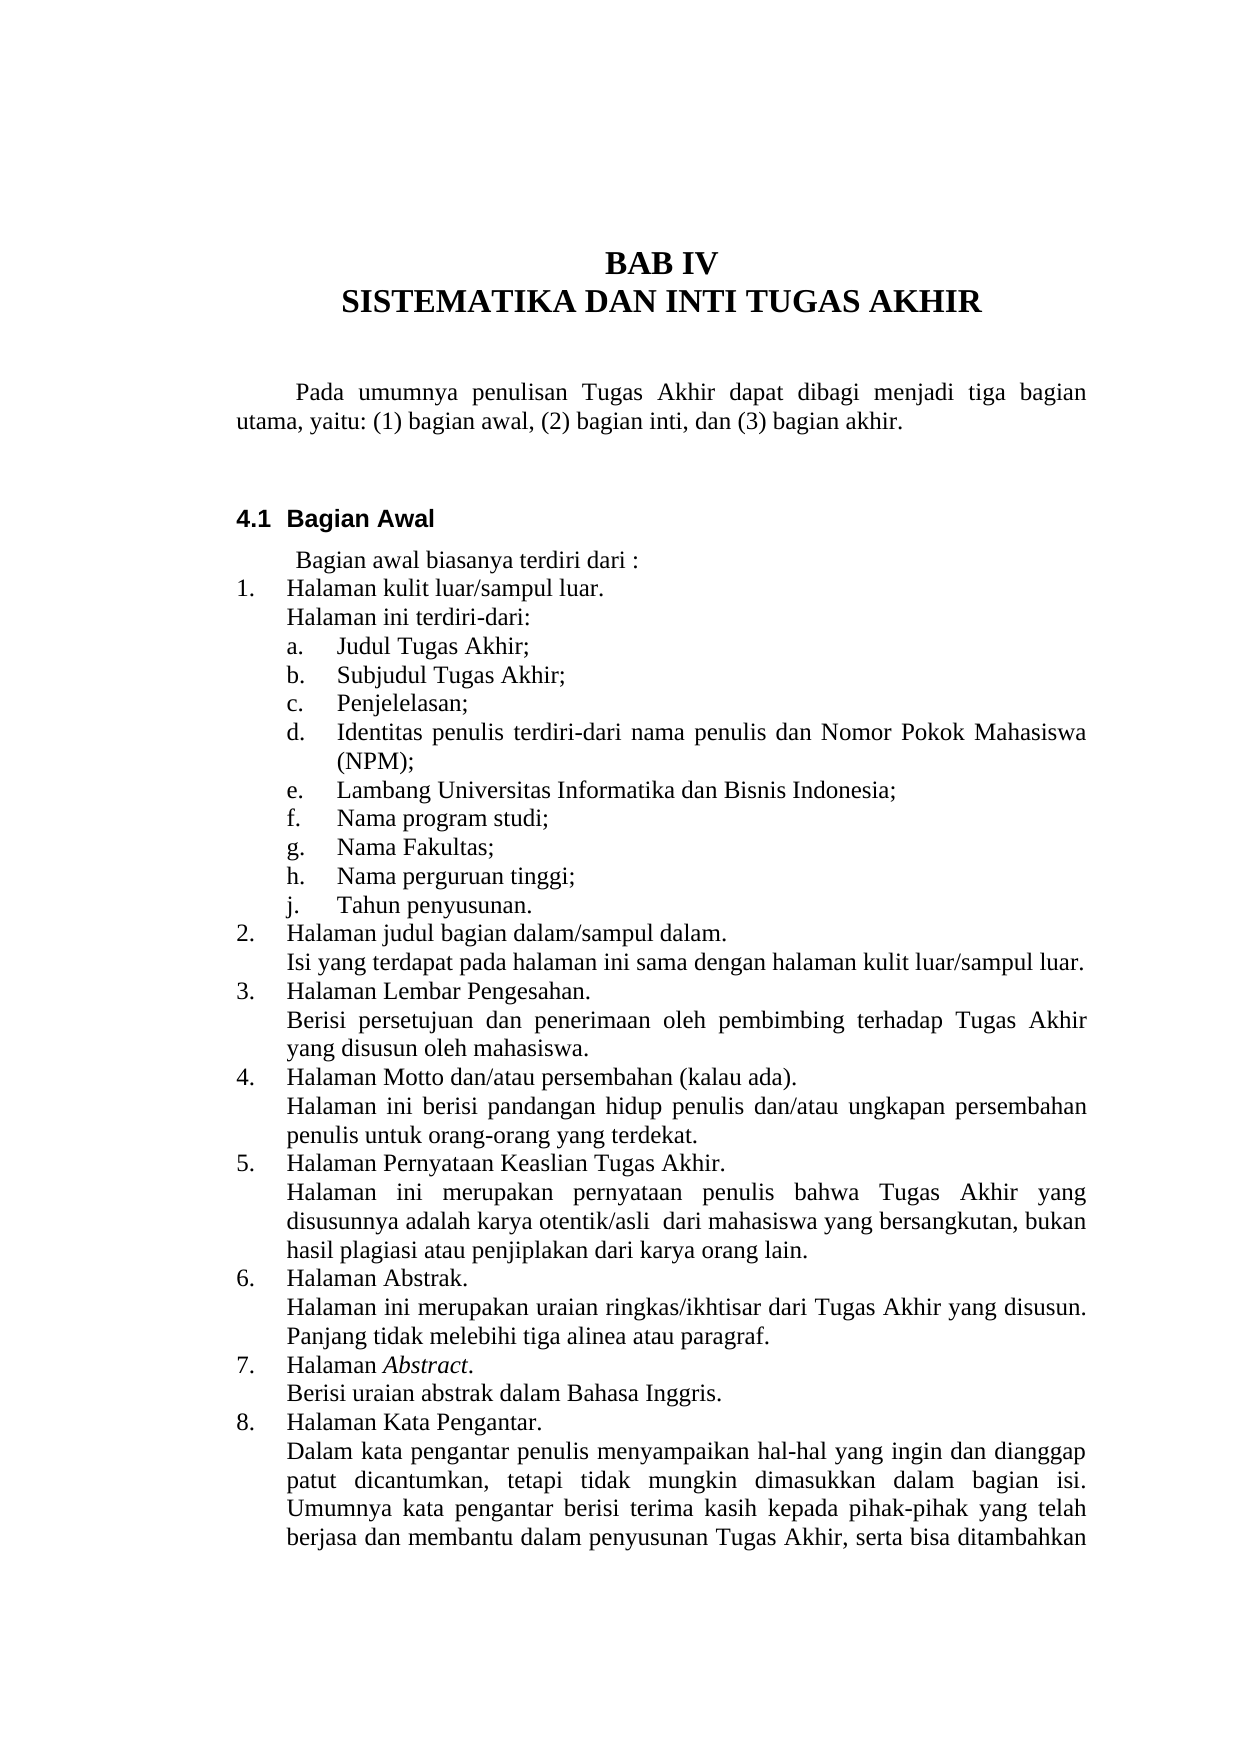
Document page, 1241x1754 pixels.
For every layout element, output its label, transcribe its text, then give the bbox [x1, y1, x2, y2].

list f. Nama program studi; [286, 803, 1087, 832]
list 2. Halaman judul bagian dalam/sampul dalam. [236, 918, 1087, 947]
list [236, 1436, 1087, 1551]
list h. Nama perguruan tinggi; [286, 861, 1087, 890]
list j. Tahun penyusunan. [286, 890, 1087, 918]
list g. Nama Fakultas; [286, 832, 1087, 861]
subtitle SISTEMATIKA DAN INTI TUGAS AKHIR [236, 282, 1087, 320]
list 1. Halaman kulit luar/sampul luar. [236, 573, 1087, 602]
text Pada umumnya penulisan Tugas Akhir dapat dibagi menjadi tiga bagian utama, yaitu: (1) bagian awal, (2) bagian inti, dan (3) bagian akhir. [236, 377, 1087, 435]
list 5. Halaman Pernyataan Keaslian Tugas Akhir. [236, 1148, 1087, 1177]
list 6. Halaman Abstrak. [236, 1263, 1087, 1292]
list a. Judul Tugas Akhir; [286, 631, 1087, 660]
list Halaman ini terdiri-dari: [236, 602, 1087, 631]
subtitle 4.1 Bagian Awal [236, 504, 1087, 533]
list 8. Halaman Kata Pengantar. [236, 1407, 1087, 1436]
list c. Penjelelasan; [286, 688, 1087, 717]
list 7. Halaman Abstract. [236, 1350, 1087, 1378]
list Halaman ini merupakan pernyataan penulis bahwa Tugas Akhir yang disusunnya adalah karya otentik/asli dari mahasiswa yang bersangkutan, bukan hasil plagiasi atau penjiplakan dari karya orang lain. [236, 1177, 1087, 1263]
list Lambang Universitas Informatika dan Bisnis ; [286, 775, 1087, 803]
list Berisi persetujuan dan penerimaan oleh pembimbing terhadap Tugas Akhir yang disusun oleh mahasiswa. [236, 1005, 1087, 1062]
list Berisi uraian abstrak dalam Bahasa Inggris. [236, 1378, 1087, 1407]
list d. Identitas penulis terdiri-dari nama penulis dan Nomor Pokok Mahasiswa (NPM); [286, 717, 1087, 775]
list Halaman ini berisi pandangan hidup penulis dan/atau ungkapan persembahan penulis untuk orang-orang yang terdekat. [236, 1091, 1087, 1148]
list Halaman ini merupakan uraian ringkas/ikhtisar dari Tugas Akhir yang disusun. Panjang tidak melebihi tiga alinea atau paragraf. [236, 1292, 1087, 1350]
text Bagian awal biasanya terdiri dari : [236, 545, 1087, 573]
list b. Subjudul Tugas Akhir; [286, 660, 1087, 688]
list Isi yang terdapat pada halaman ini sama dengan halaman kulit luar/sampul luar. [236, 947, 1087, 976]
list 4. Halaman Motto dan/atau persembahan (kalau ada). [236, 1062, 1087, 1091]
list 3. Halaman Lembar Pengesahan. [236, 976, 1087, 1005]
subtitle BAB IV [236, 243, 1087, 282]
